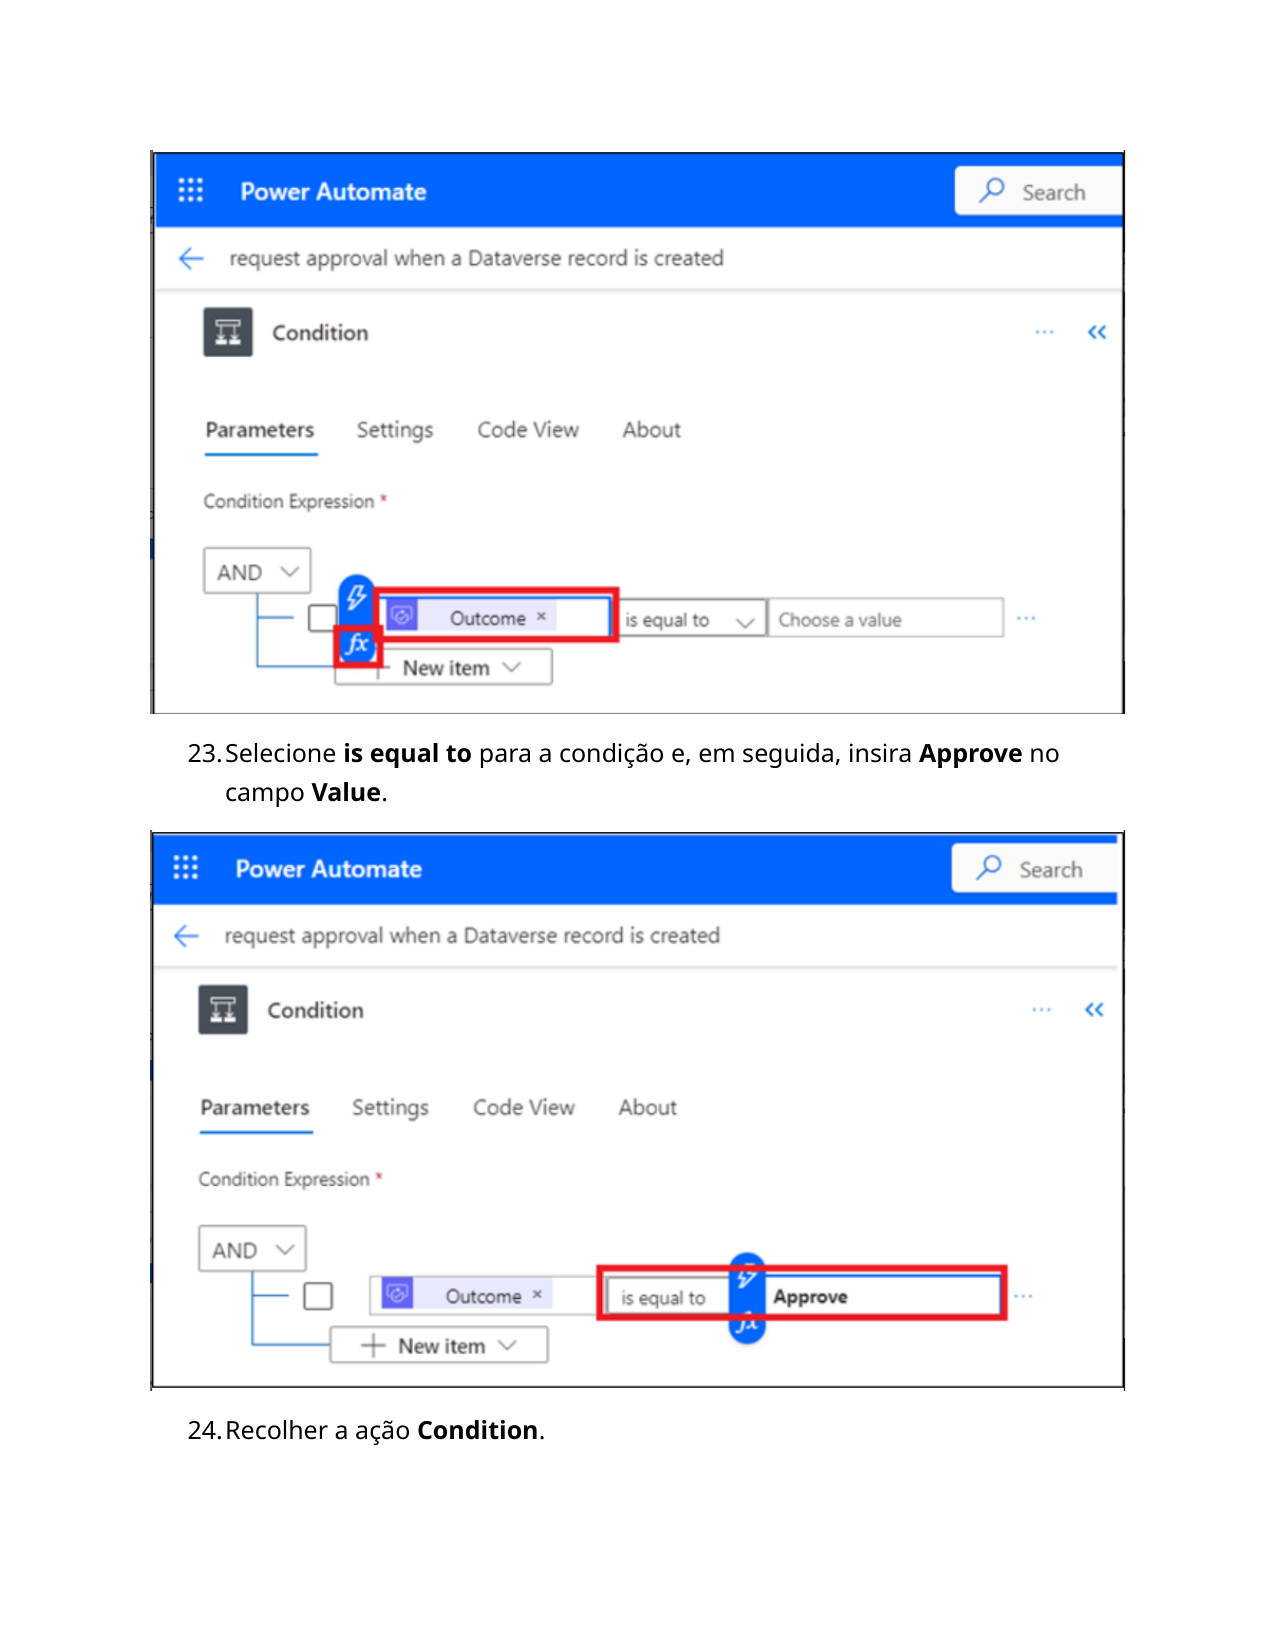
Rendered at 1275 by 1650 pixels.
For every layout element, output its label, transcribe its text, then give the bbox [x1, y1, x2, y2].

picture [150, 830, 1125, 1391]
picture [150, 150, 1125, 714]
list Recolher a ação Condition. [187, 1413, 1125, 1447]
list Selecione is equal to para a condição e, em seguida, insira Approve no campo Value. [187, 736, 1125, 809]
